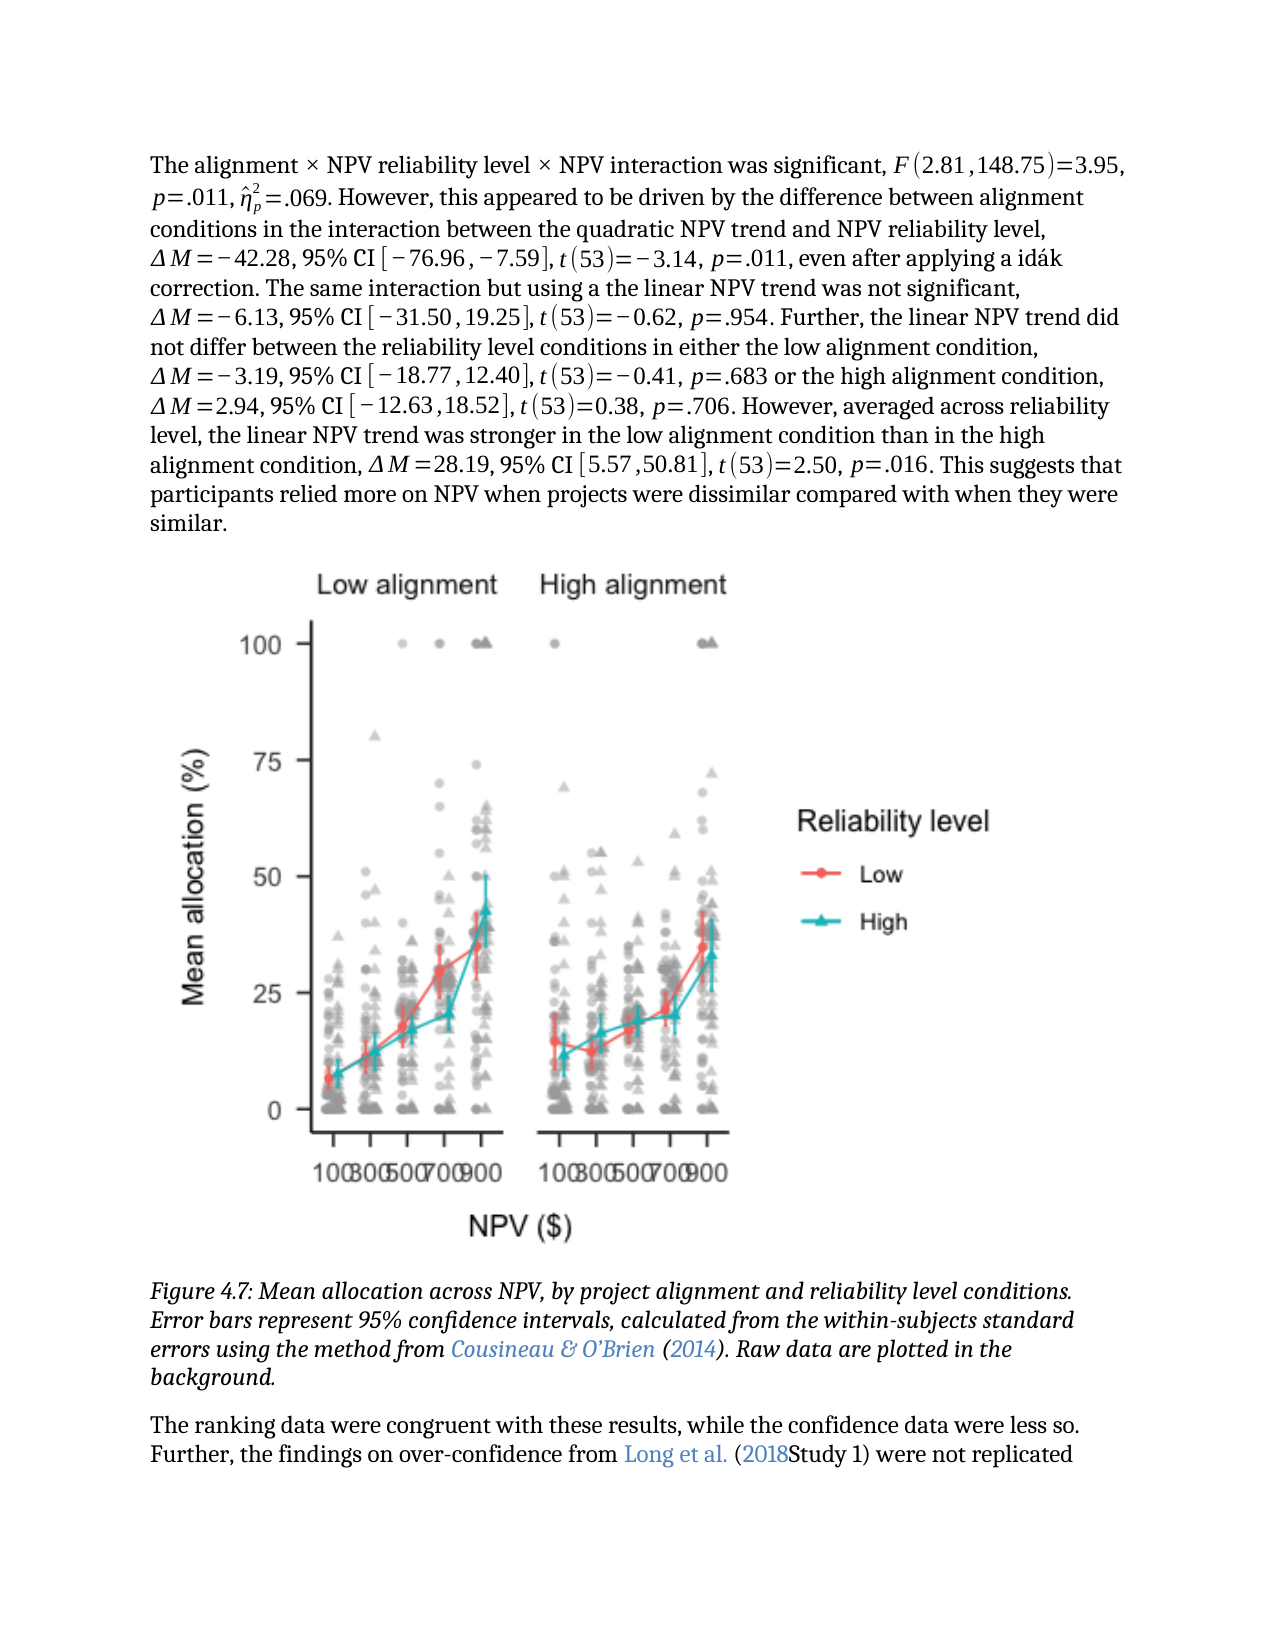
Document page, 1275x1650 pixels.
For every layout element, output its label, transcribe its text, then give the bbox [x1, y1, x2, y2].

text Figure 4.7: Mean allocation across NPV, by project alignment and reliability level conditions. Error bars represent 95% confidence intervals, calculated from the within-subjects standard errors using the method from Cousineau & O’Brien (2014). Raw data are plotted in the background. [150, 1277, 1125, 1392]
picture [168, 556, 1044, 1257]
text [150, 1411, 1125, 1468]
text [150, 150, 1125, 537]
